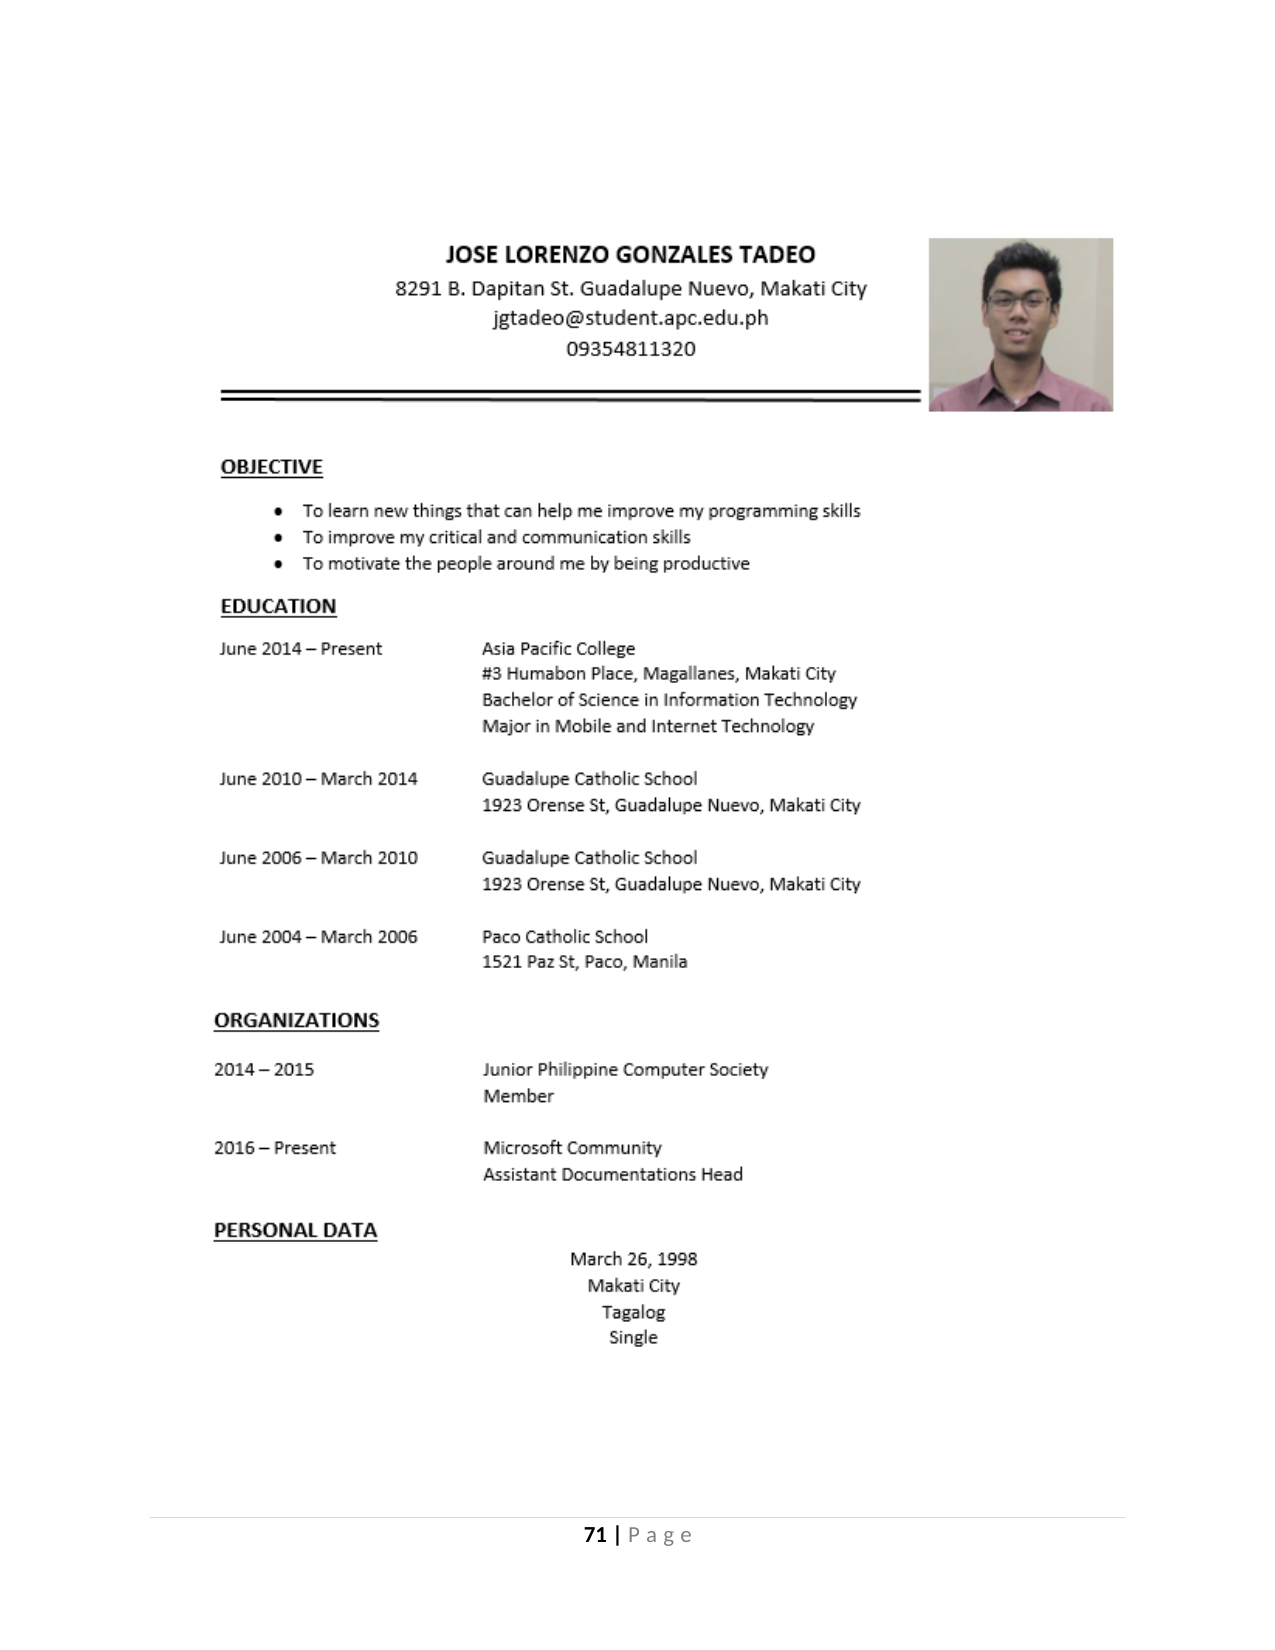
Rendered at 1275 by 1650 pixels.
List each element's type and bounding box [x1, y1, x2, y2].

picture [150, 195, 1125, 1419]
